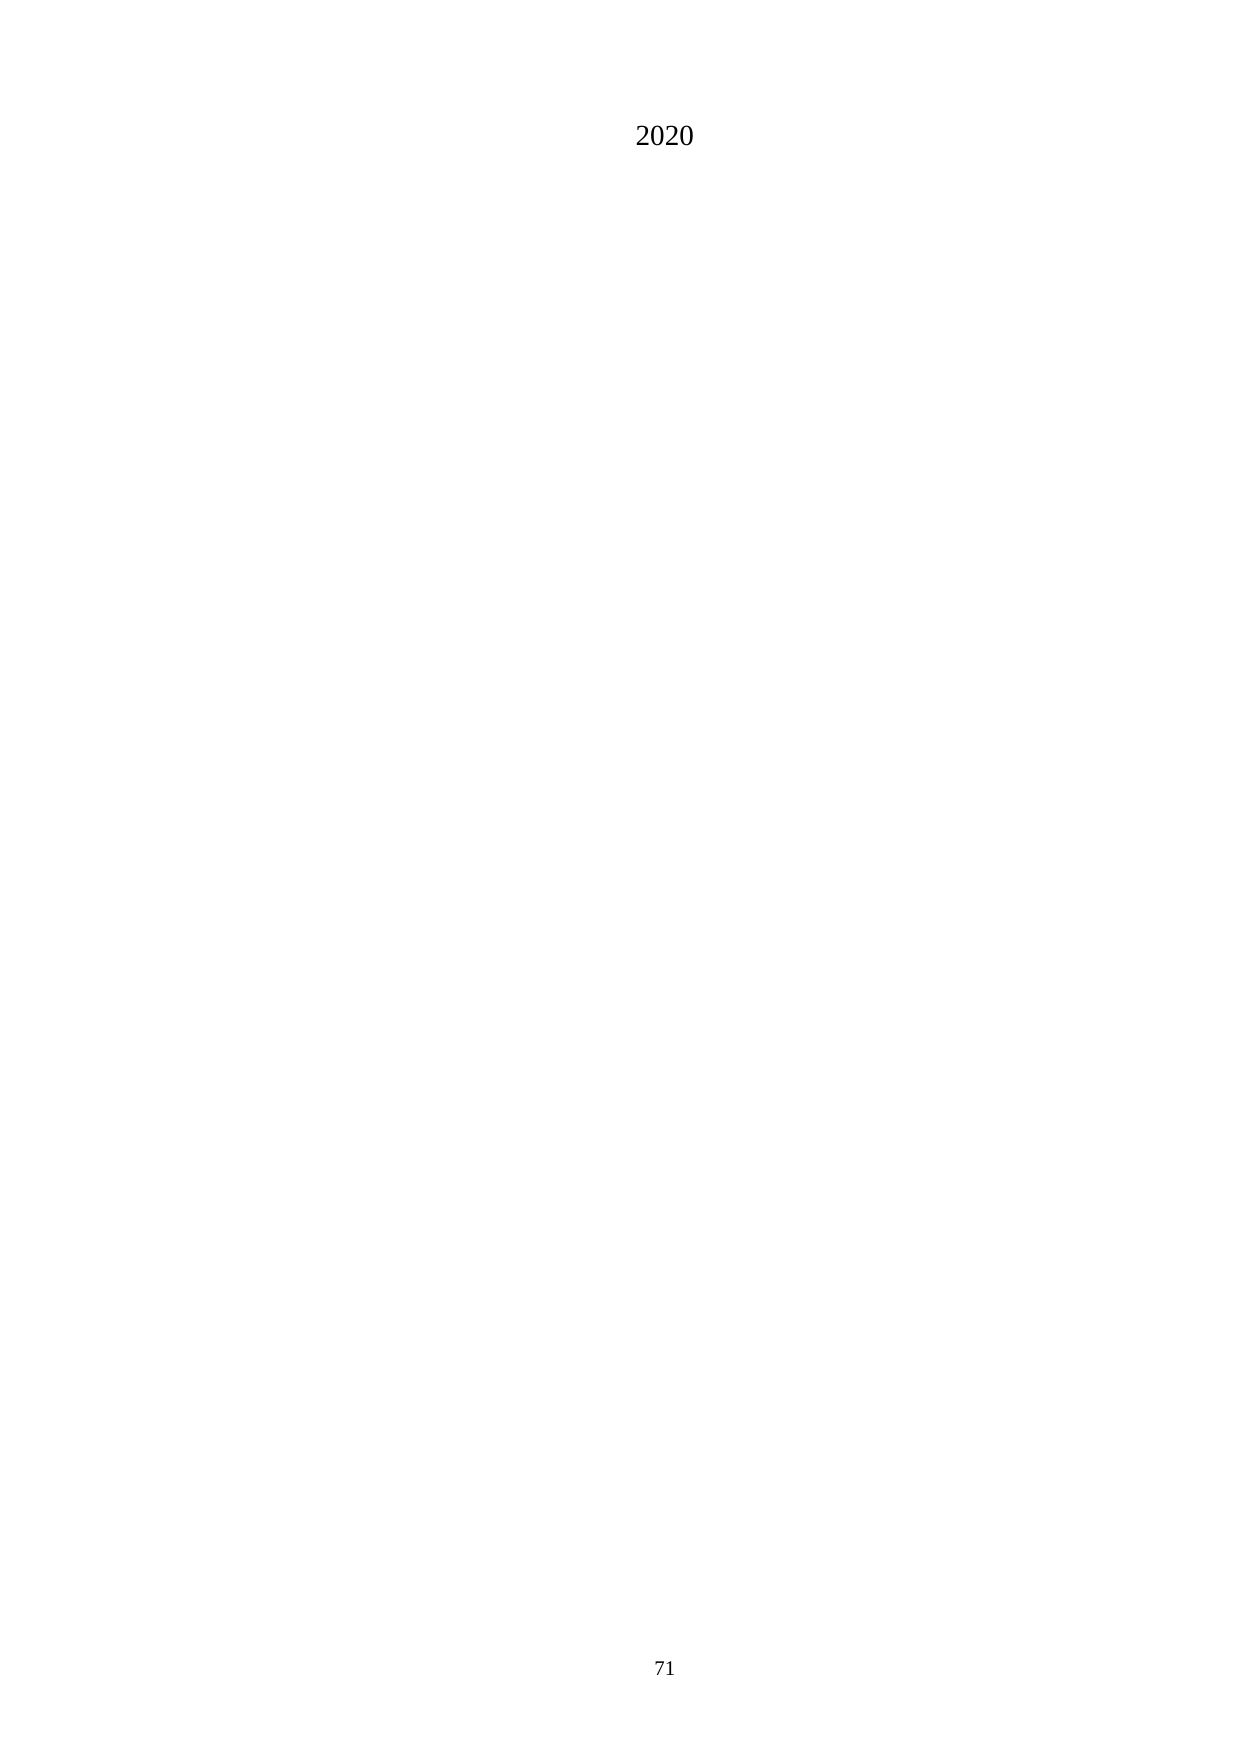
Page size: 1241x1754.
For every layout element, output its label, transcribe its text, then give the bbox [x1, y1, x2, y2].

text 2020 [177, 118, 1152, 152]
